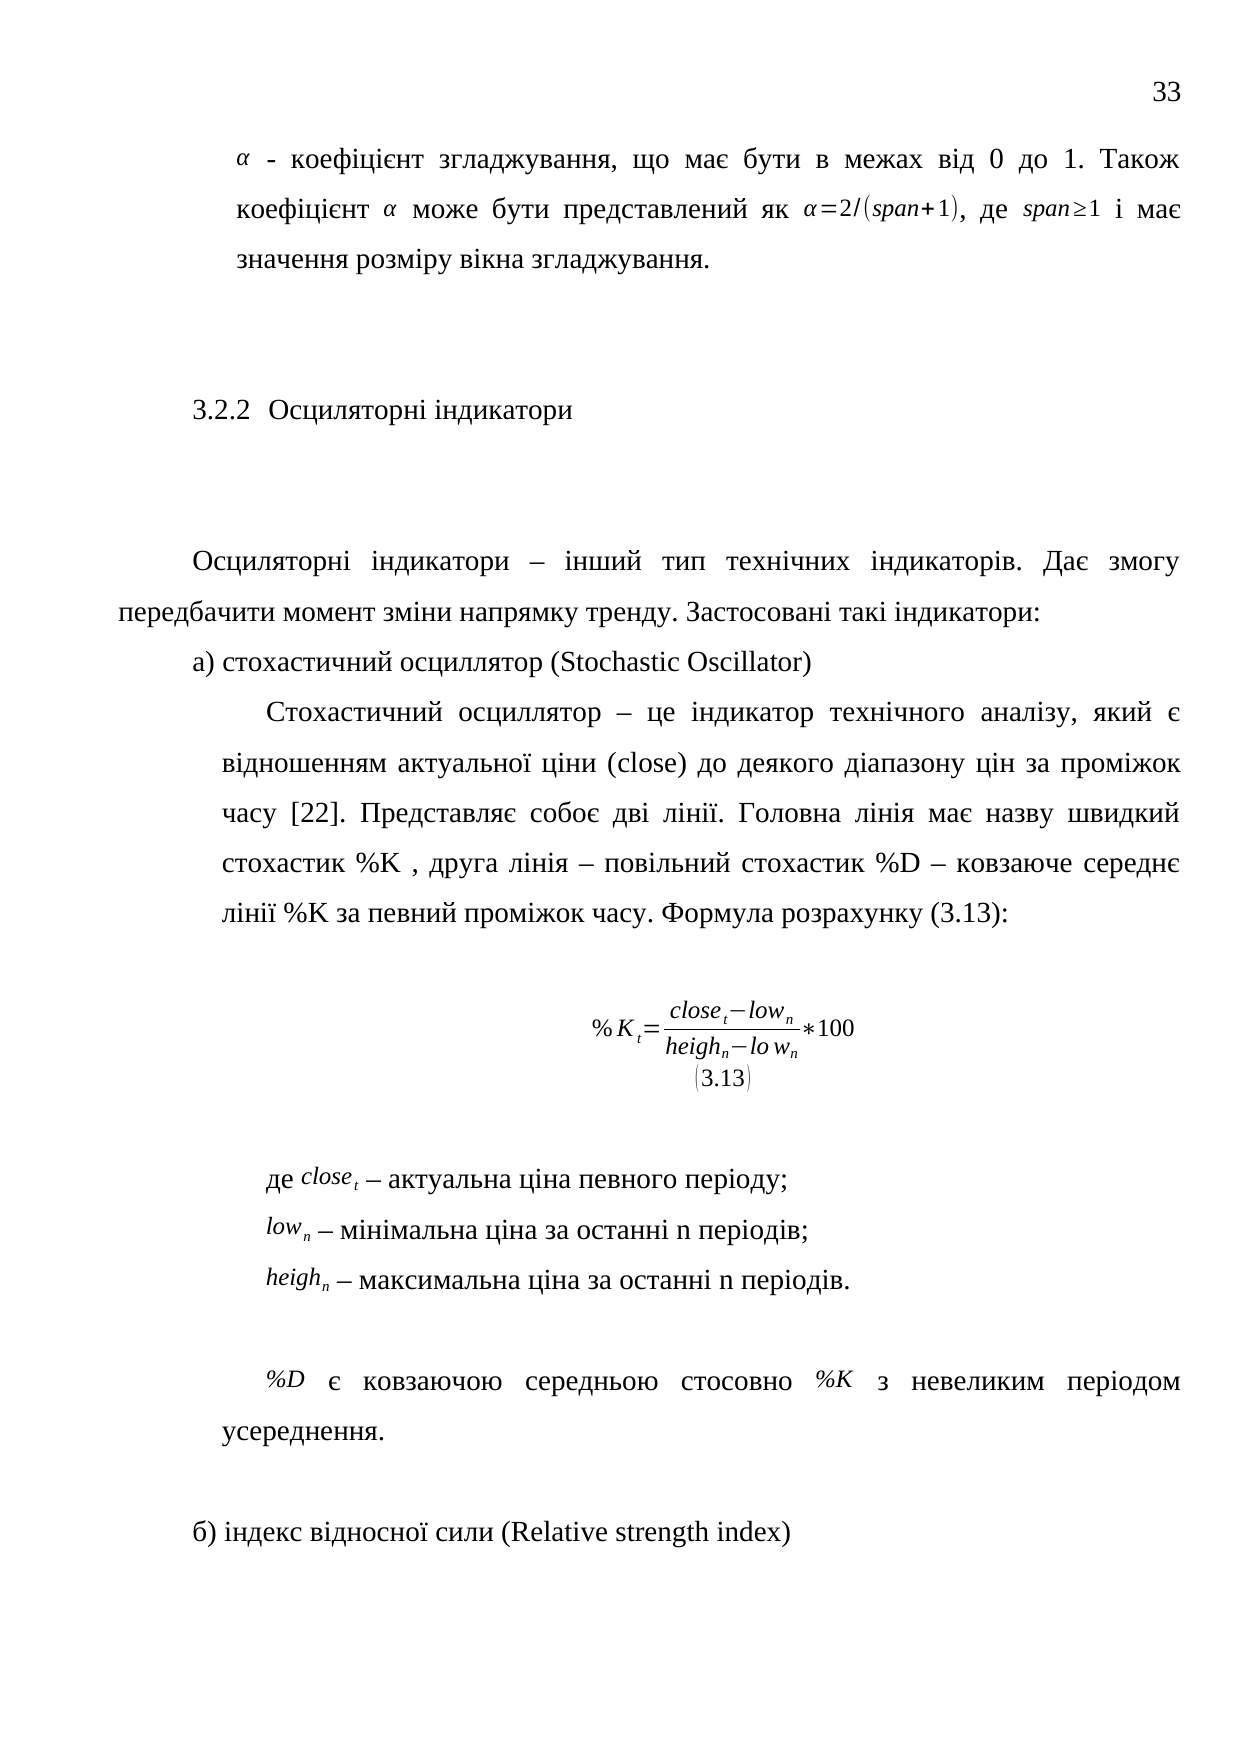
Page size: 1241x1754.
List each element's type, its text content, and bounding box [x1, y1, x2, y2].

text – максимальна ціна за останні n періодів. [222, 1262, 1181, 1296]
text є ковзаючою середньою стосовно з невеликим періодом усереднення. [222, 1363, 1181, 1447]
subtitle Осциляторні індикатори [118, 392, 1181, 426]
list - коефіцієнт згладжування, що має бути в межах від 0 до 1. Також коефіцієнт може бути представлений як , де і має значення розміру вікна згладжування. [236, 141, 1181, 275]
text а) стохастичний осциллятор (Stochastic Oscillator) [118, 644, 1181, 678]
text Стохастичний осциллятор – це індикатор технічного аналізу, який є відношенням актуальної ціни (close) до деякого діапазону цін за проміжок часу [22]. Представляє собоє дві лінії. Головна лінія має назву швидкий стохастик %K , друга лінія – повільний стохастик %D – ковзаюче середнє лінії %K за певний проміжок часу. Формула розрахунку (3.13): [222, 694, 1181, 929]
text б) індекс відносної сили (Relative strength index) [118, 1514, 1181, 1547]
text – мінімальна ціна за останні n періодів; [222, 1212, 1181, 1245]
text Осциляторні індикатори – інший тип технічних індикаторів. Дає змогу передбачити момент зміни напрямку тренду. Застосовані такі індикатори: [118, 543, 1181, 627]
text де – актуальна ціна певного періоду; [222, 1162, 1181, 1195]
